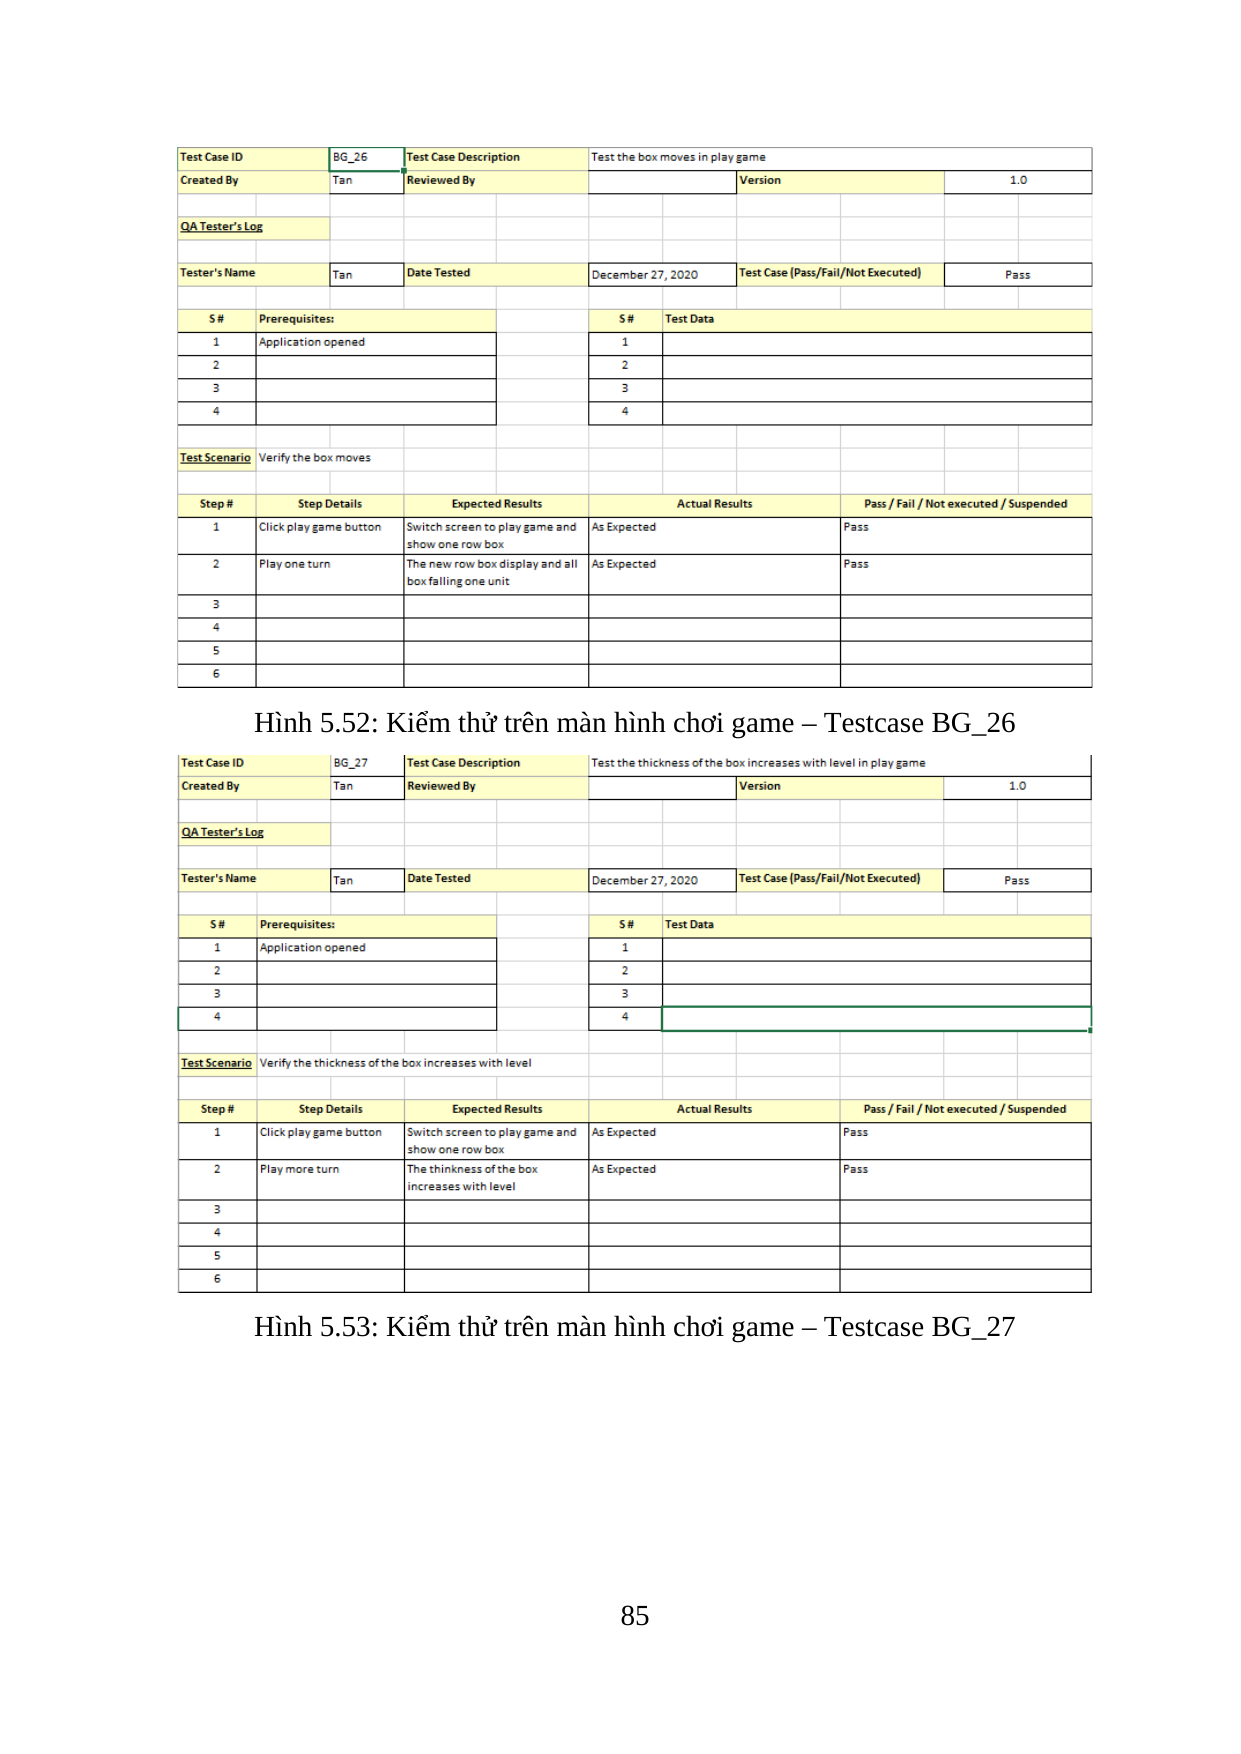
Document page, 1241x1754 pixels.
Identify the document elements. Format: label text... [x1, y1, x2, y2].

picture [177, 755, 1093, 1293]
text Hình 5.52: Kiểm thử trên màn hình chơi game – Testcase BG_26 [177, 705, 1092, 738]
text Hình 5.53: Kiểm thử trên màn hình chơi game – Testcase BG_27 [177, 1309, 1092, 1343]
picture [177, 147, 1093, 688]
